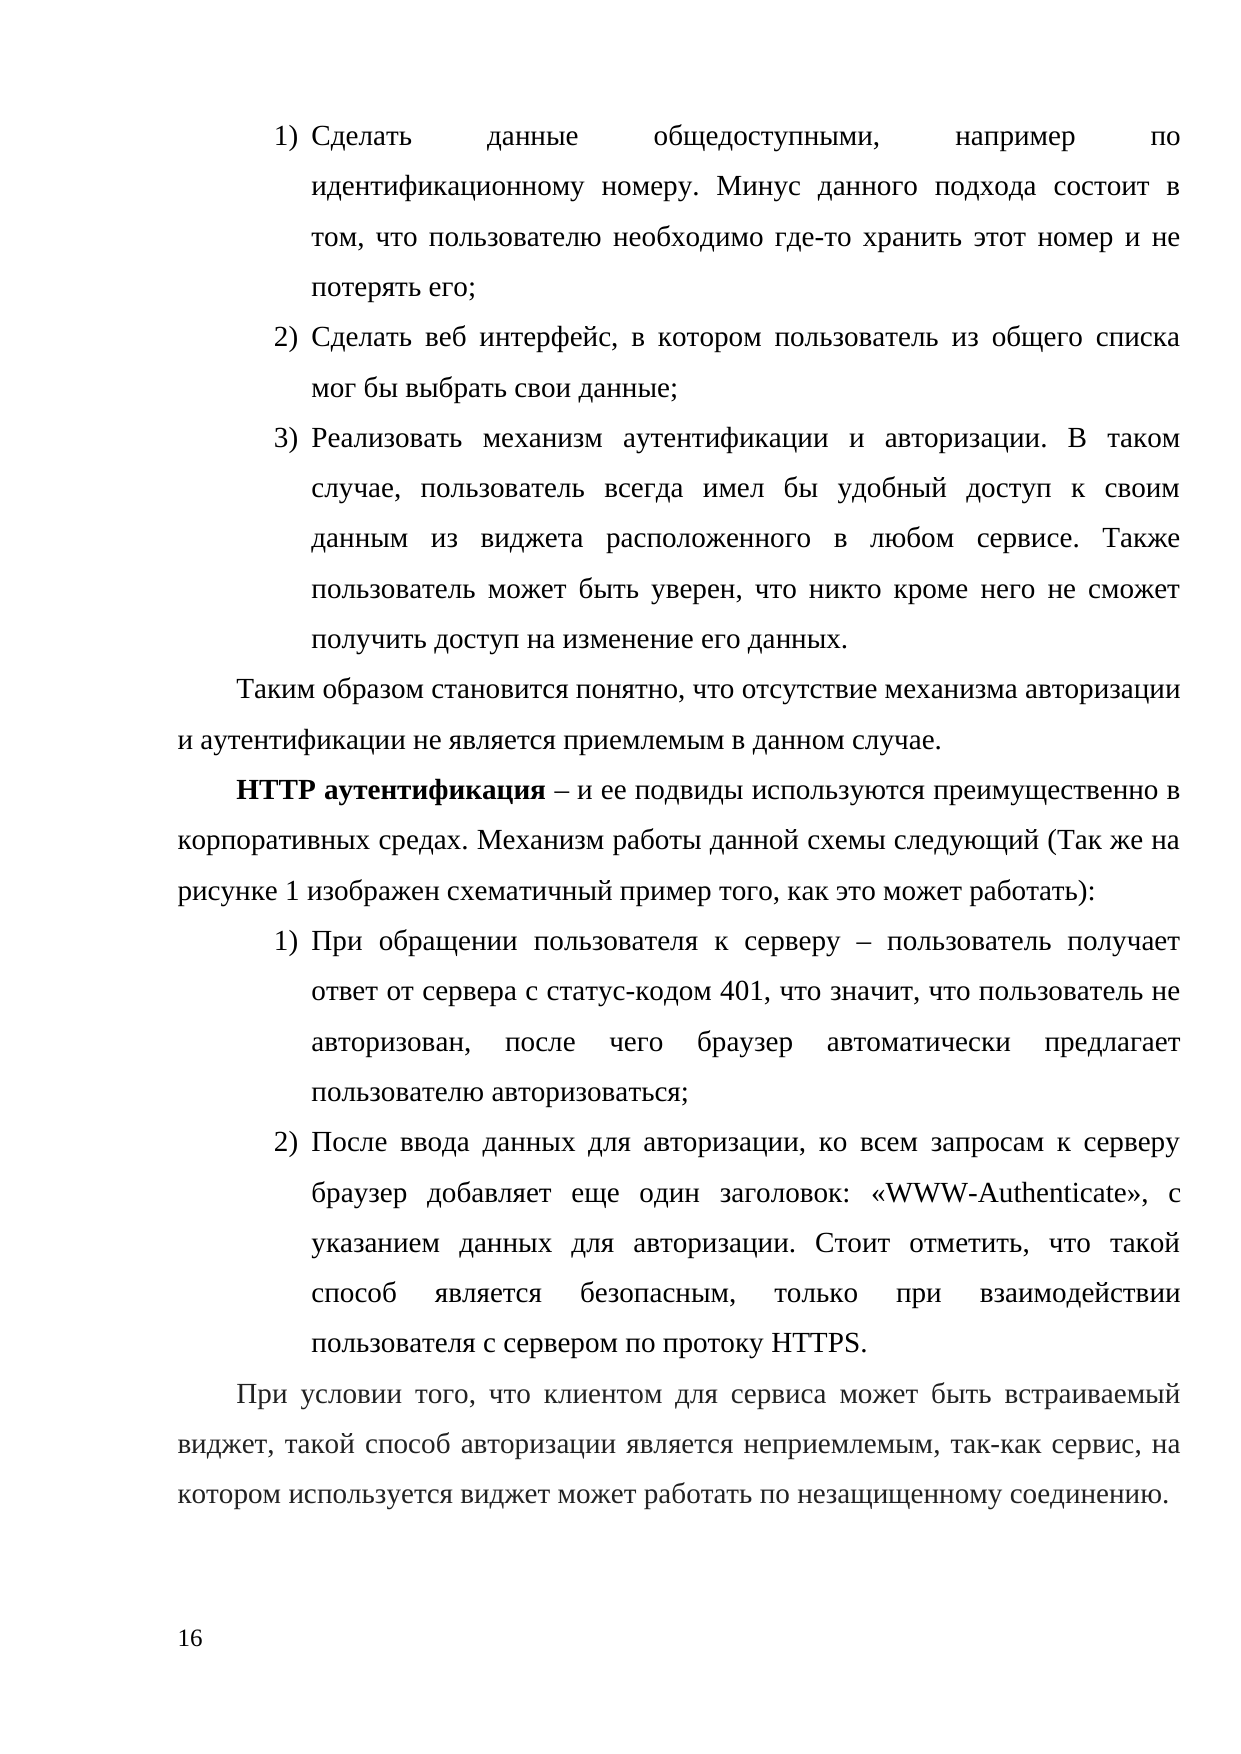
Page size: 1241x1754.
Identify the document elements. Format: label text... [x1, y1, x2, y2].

text При условии того, что клиентом для сервиса может быть встраиваемый виджет, такой способ авторизации является неприемлемым, так-как сервис, на котором используется виджет может работать по незащищенному соединению. [177, 1376, 1181, 1510]
text Таким образом становится понятно, что отсутствие механизма авторизации и аутентификации не является приемлемым в данном случае. [177, 672, 1181, 755]
list Сделать веб интерфейс, в котором пользователь из общего списка мог бы выбрать свои данные; [274, 319, 1181, 403]
list Реализовать механизм аутентификации и авторизации. В таком случае, пользователь всегда имел бы удобный доступ к своим данным из виджета расположенного в любом сервисе. Также пользователь может быть уверен, что никто кроме него не сможет получить доступ на изменение его данных. [274, 420, 1181, 655]
list После ввода данных для авторизации, ко всем запросам к серверу браузер добавляет еще один заголовок: «WWW-Authenticate», с указанием данных для авторизации. Стоит отметить, что такой способ является безопасным, только при взаимодействии пользователя с сервером по протоку HTTPS. [274, 1124, 1181, 1359]
list Сделать данные общедоступными, например по идентификационному номеру. Минус данного подхода состоит в том, что пользователю необходимо где-то хранить этот номер и не потерять его; [274, 118, 1181, 303]
list При обращении пользователя к серверу – пользователь получает ответ от сервера с статус-кодом 401, что значит, что пользователь не авторизован, после чего браузер автоматически предлагает пользователю авторизоваться; [274, 923, 1181, 1108]
text HTTP аутентификация – и ее подвиды используются преимущественно в корпоративных средах. Механизм работы данной схемы следующий (Так же на рисунке 1 изображен схематичный пример того, как это может работать): [177, 772, 1181, 906]
